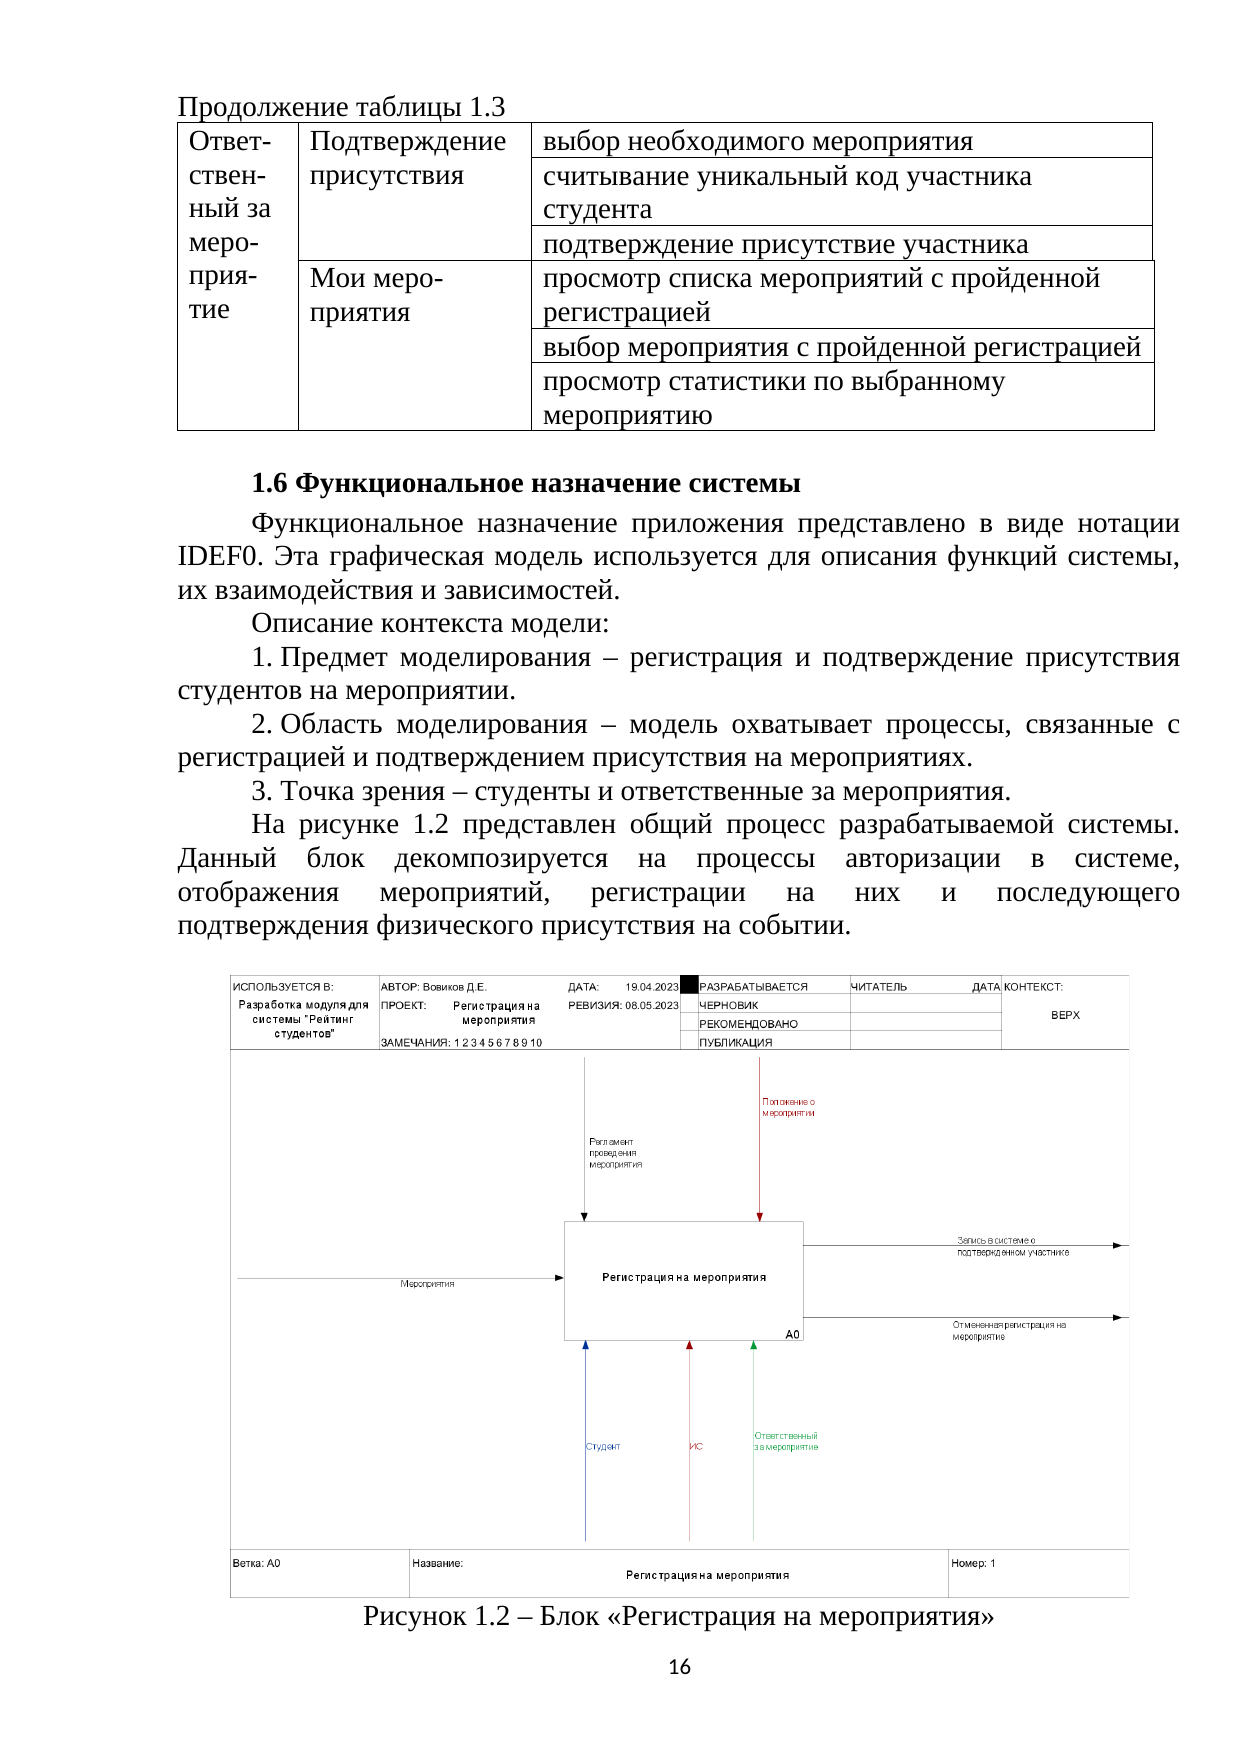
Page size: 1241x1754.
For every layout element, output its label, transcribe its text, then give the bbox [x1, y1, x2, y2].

table_header Ответственный за мероприятие [178, 123, 298, 430]
table_header выбор необходимого мероприятия [532, 123, 1152, 157]
list Предмет моделирования – регистрация и подтверждение присутствия студентов на мероприятии. [177, 639, 1181, 706]
table_cell просмотр списка мероприятий с пройденной регистрацией [532, 261, 1154, 328]
text На рисунке 1.2 представлен общий процесс разрабатываемой системы. Данный блок декомпозируется на процессы авторизации в системе, отображения мероприятий, регистрации на них и последующего подтверждения физического присутствия на событии. [177, 807, 1181, 941]
picture [229, 974, 1130, 1598]
table_header Подтверждение присутствия [299, 123, 531, 259]
table_cell просмотр статистики по выбранному мероприятию [532, 363, 1154, 430]
list Область моделирования – модель охватывает процессы, связанные с регистрацией и подтверждением присутствия на мероприятиях. [177, 706, 1181, 773]
text Рисунок 1.2 – Блок «Регистрация на мероприятия» [177, 1598, 1181, 1631]
text Функциональное назначение приложения представлено в виде нотации IDEF0. Эта графическая модель используется для описания функций системы, их взаимодействия и зависимостей. [177, 505, 1181, 605]
table_cell подтверждение присутствие участника [532, 226, 1152, 259]
table_cell Мои мероприятия [299, 261, 531, 430]
list Точка зрения – студенты и ответственные за мероприятия. [177, 773, 1181, 807]
table_cell считывание уникальный код участника студента [532, 158, 1152, 225]
table_cell выбор мероприятия с пройденной регистрацией [532, 329, 1154, 362]
text Описание контекста модели: [177, 605, 1181, 639]
text 1.6 Функциональное назначение системы [177, 465, 1181, 498]
text Продолжение таблицы 1.3 [177, 89, 1181, 122]
